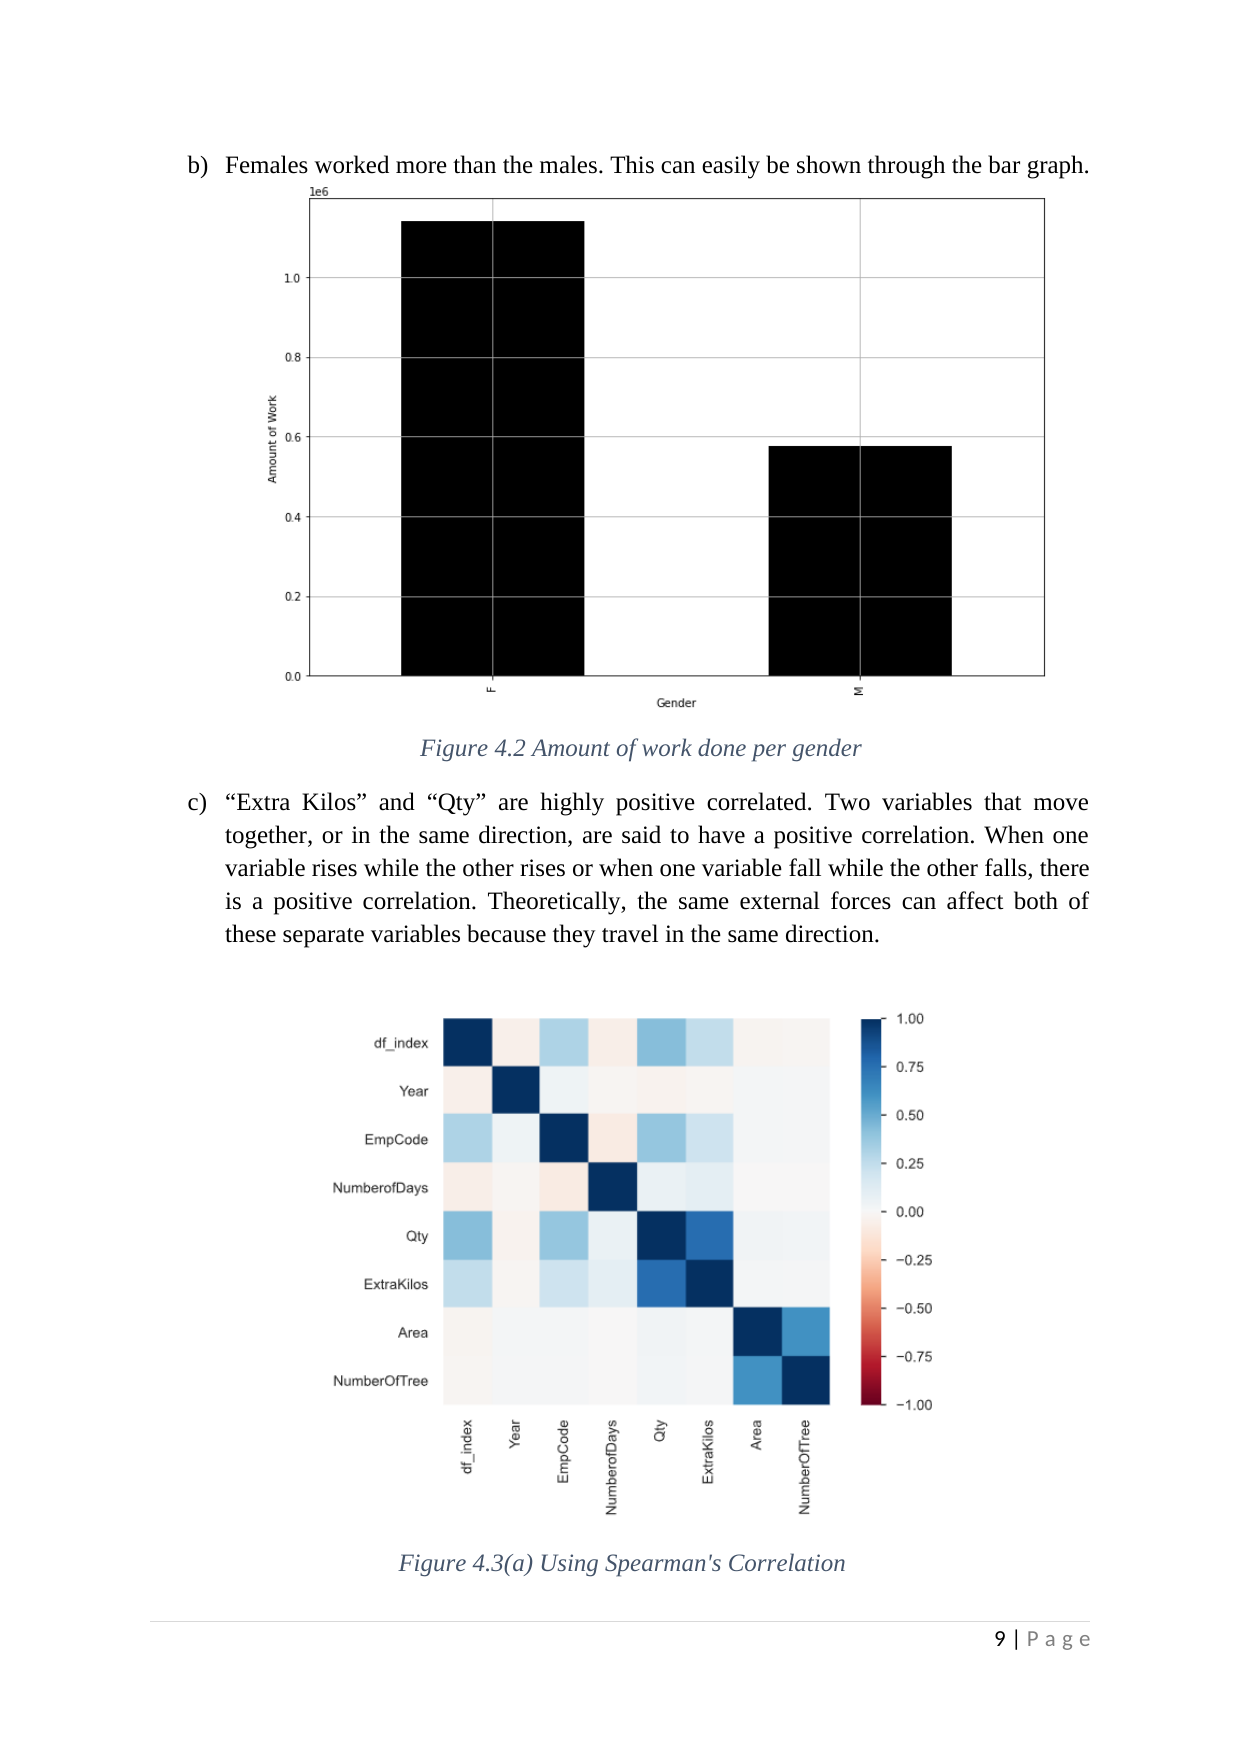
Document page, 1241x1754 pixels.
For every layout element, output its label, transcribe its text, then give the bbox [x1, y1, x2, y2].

list “Extra Kilos” and “Qty” are highly positive correlated. Two variables that move together, or in the same direction, are said to have a positive correlation. When one variable rises while the other rises or when one variable fall while the other falls, there is a positive correlation. Theoretically, the same external forces can affect both of these separate variables because they travel in the same direction. [187, 787, 1090, 948]
text Figure 4.2 Amount of work done per gender [150, 733, 1090, 762]
list Females worked more than the males. This can easily be shown through the bar graph. [187, 150, 1090, 179]
picture [323, 985, 942, 1528]
picture [267, 183, 1048, 713]
text Figure 4.3(a) Using Spearman's Correlation [150, 1548, 1090, 1577]
